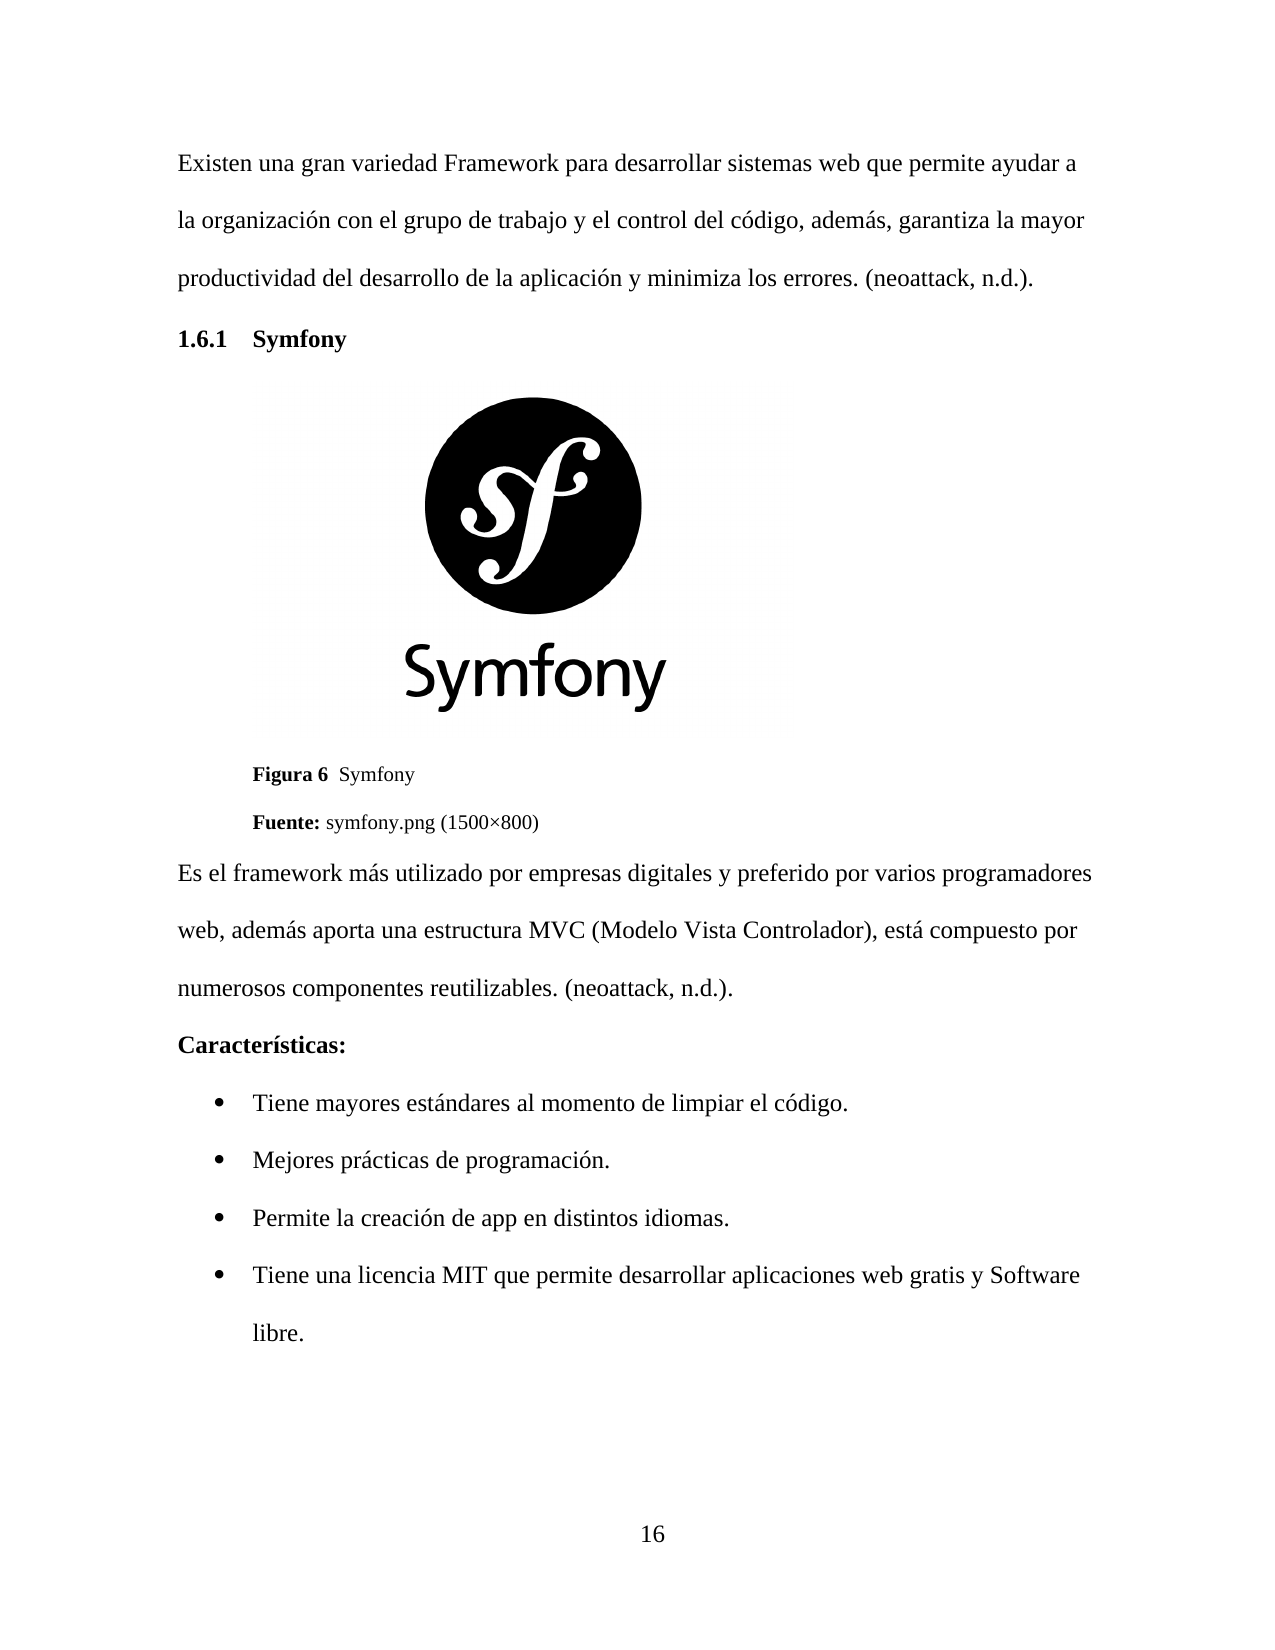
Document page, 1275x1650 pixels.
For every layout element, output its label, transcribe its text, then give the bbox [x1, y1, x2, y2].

text Figura 6 Symfony [252, 762, 1098, 786]
text Existen una gran variedad Framework para desarrollar sistemas web que permite ayudar a la organización con el grupo de trabajo y el control del código, además, garantiza la mayor productividad del desarrollo de la aplicación y minimiza los errores.. [177, 148, 1098, 291]
list Tiene mayores estándares al momento de limpiar el código. [215, 1088, 1098, 1117]
picture [252, 381, 795, 738]
subtitle Symfony [177, 324, 1098, 353]
list Permite la creación de app en distintos idiomas. [215, 1203, 1098, 1232]
text Características: [177, 1031, 1098, 1059]
text Fuente: symfony.png (1500×800) [252, 810, 1098, 834]
list Mejores prácticas de programación. [215, 1146, 1098, 1174]
list Tiene una licencia MIT que permite desarrollar aplicaciones web gratis y Software libre. [215, 1261, 1098, 1347]
text Es el framework más utilizado por empresas digitales y preferido por varios programadores web, además aporta una estructura MVC (Modelo Vista Controlador), está compuesto por numerosos componentes reutilizables. . [177, 858, 1098, 1002]
